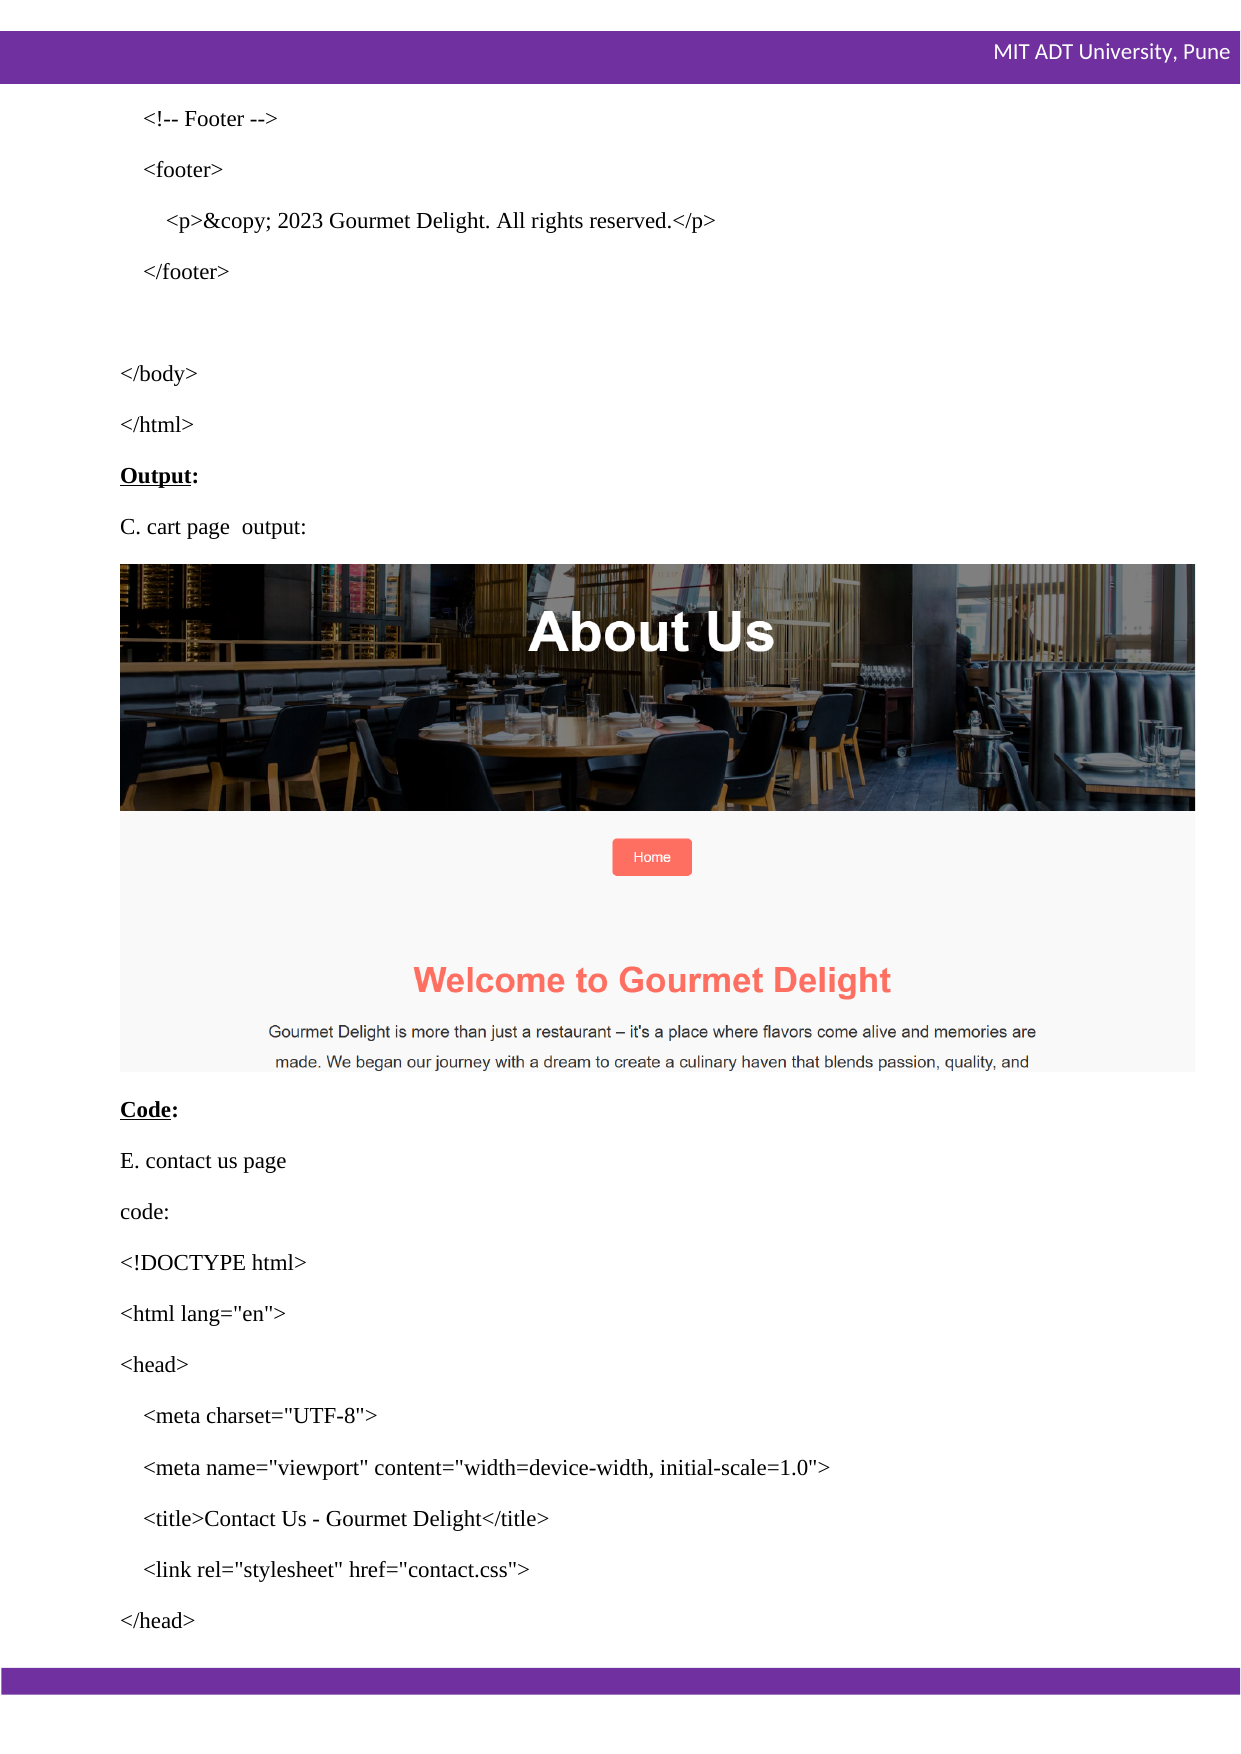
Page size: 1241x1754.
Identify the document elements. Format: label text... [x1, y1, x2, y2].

text Output: [120, 462, 1195, 489]
text <link rel="stylesheet" href="contact.css"> [120, 1556, 1195, 1582]
text </html> [120, 411, 1195, 438]
text <!-- Footer --> [120, 105, 1195, 131]
text <title>Contact Us - Gourmet Delight</title> [120, 1504, 1195, 1531]
text </body> [120, 360, 1195, 387]
text code: [120, 1198, 1195, 1225]
text <footer> [120, 156, 1195, 182]
text </footer> [120, 258, 1195, 284]
text C. cart page output: [120, 513, 1195, 540]
text <html lang="en"> [120, 1300, 1195, 1327]
text <meta name="viewport" content="width=device-width, initial-scale=1.0"> [120, 1453, 1195, 1480]
text Code: [120, 1096, 1195, 1123]
text </head> [120, 1607, 1195, 1633]
text <!DOCTYPE html> [120, 1249, 1195, 1276]
text <p>&copy; 2023 Gourmet Delight. All rights reserved.</p> [120, 207, 1195, 233]
picture [120, 564, 1196, 1072]
text <meta charset="UTF-8"> [120, 1402, 1195, 1429]
text E. contact us page [120, 1147, 1195, 1174]
text <head> [120, 1351, 1195, 1378]
